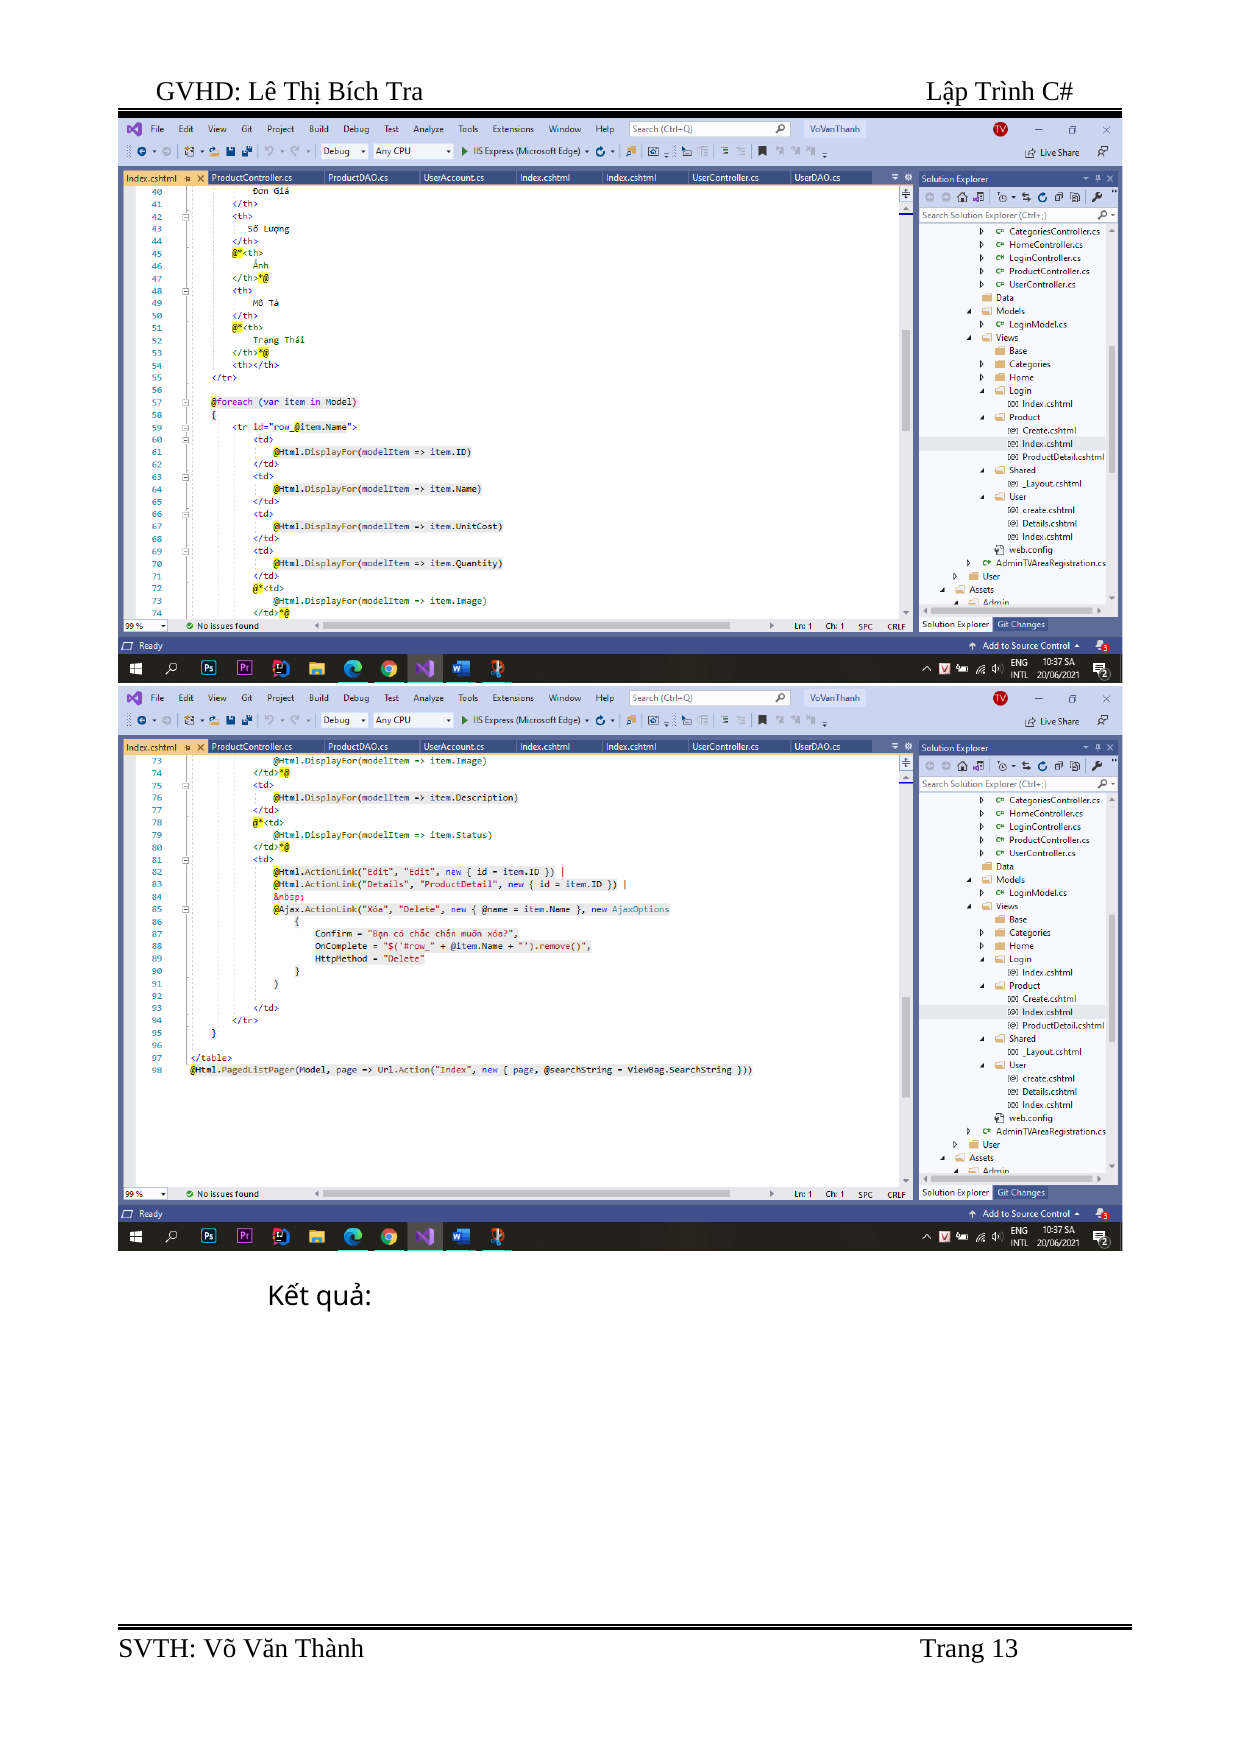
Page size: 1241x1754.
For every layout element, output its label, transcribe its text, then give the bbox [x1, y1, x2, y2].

list Kết quả: [267, 1276, 1122, 1313]
picture [118, 117, 1123, 683]
picture [118, 686, 1123, 1251]
